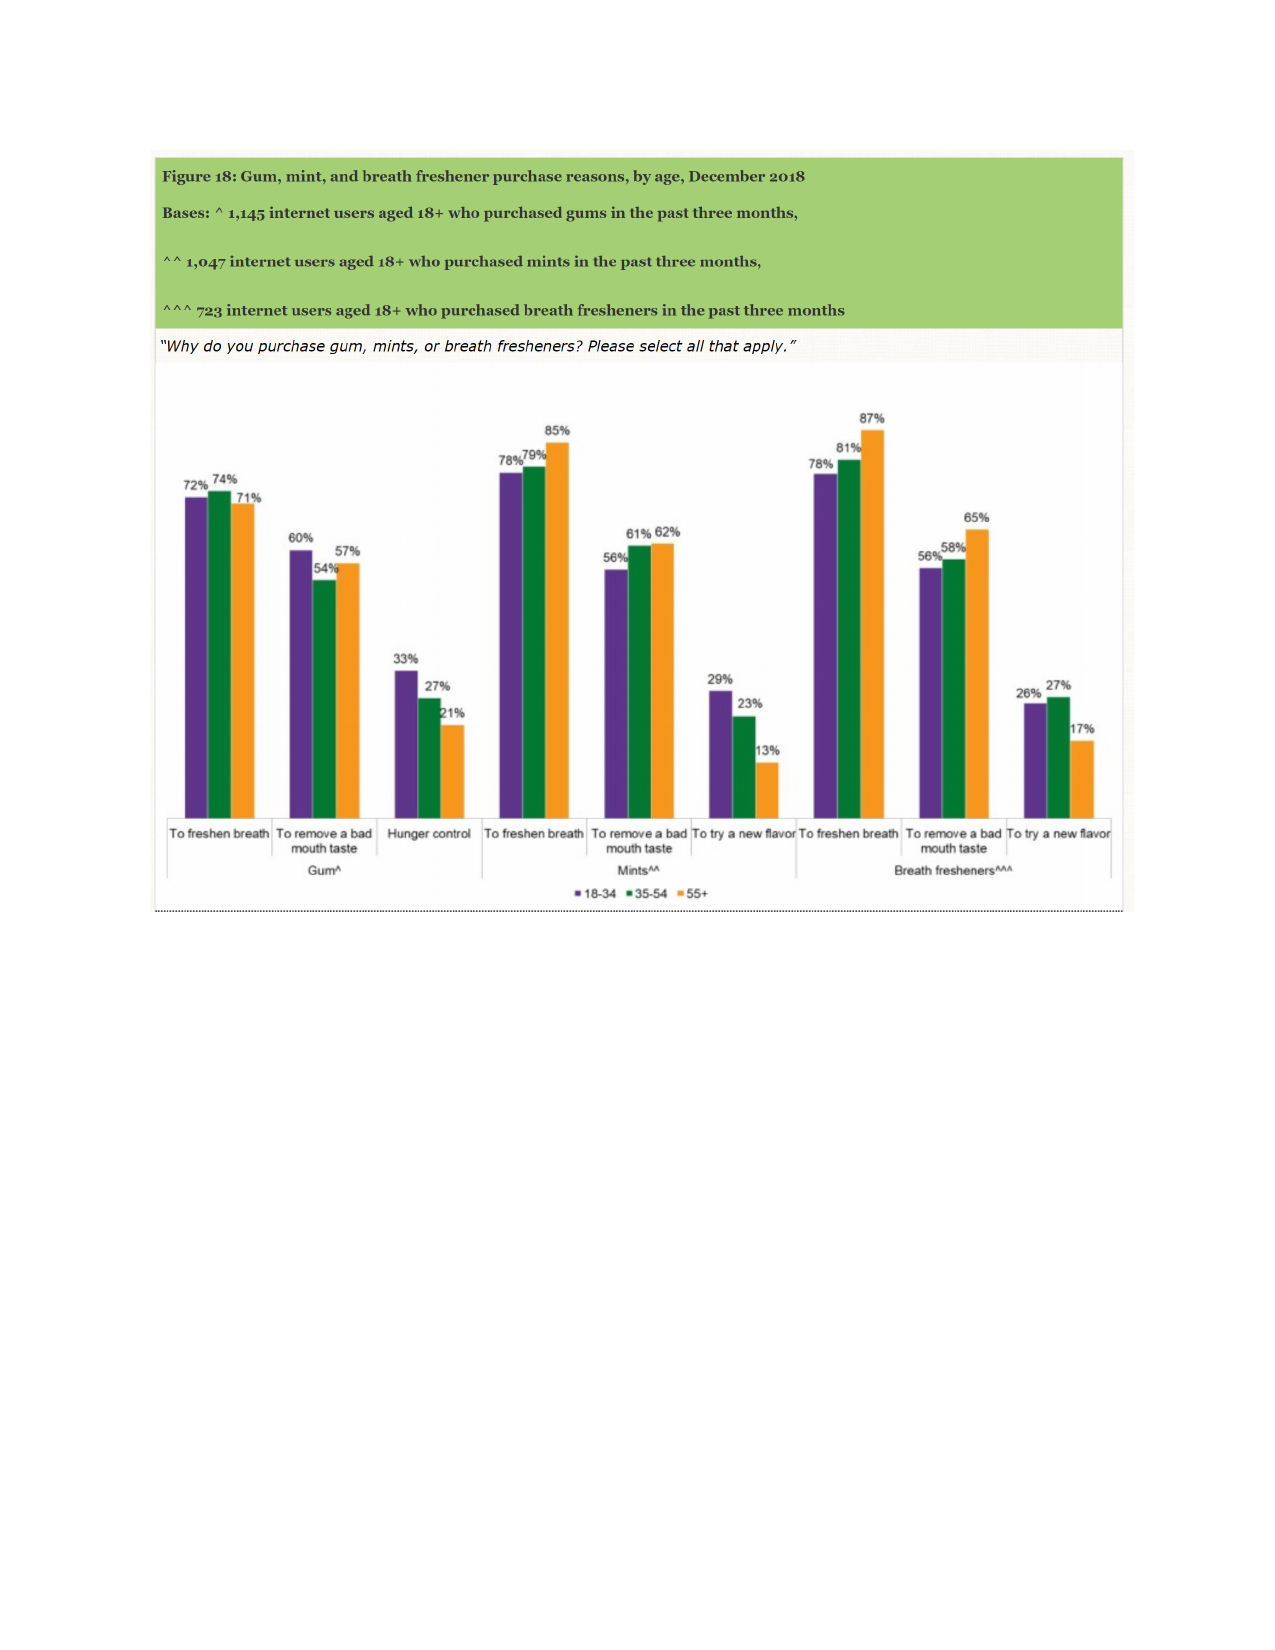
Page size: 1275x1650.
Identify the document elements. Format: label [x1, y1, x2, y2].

picture [150, 150, 1135, 912]
